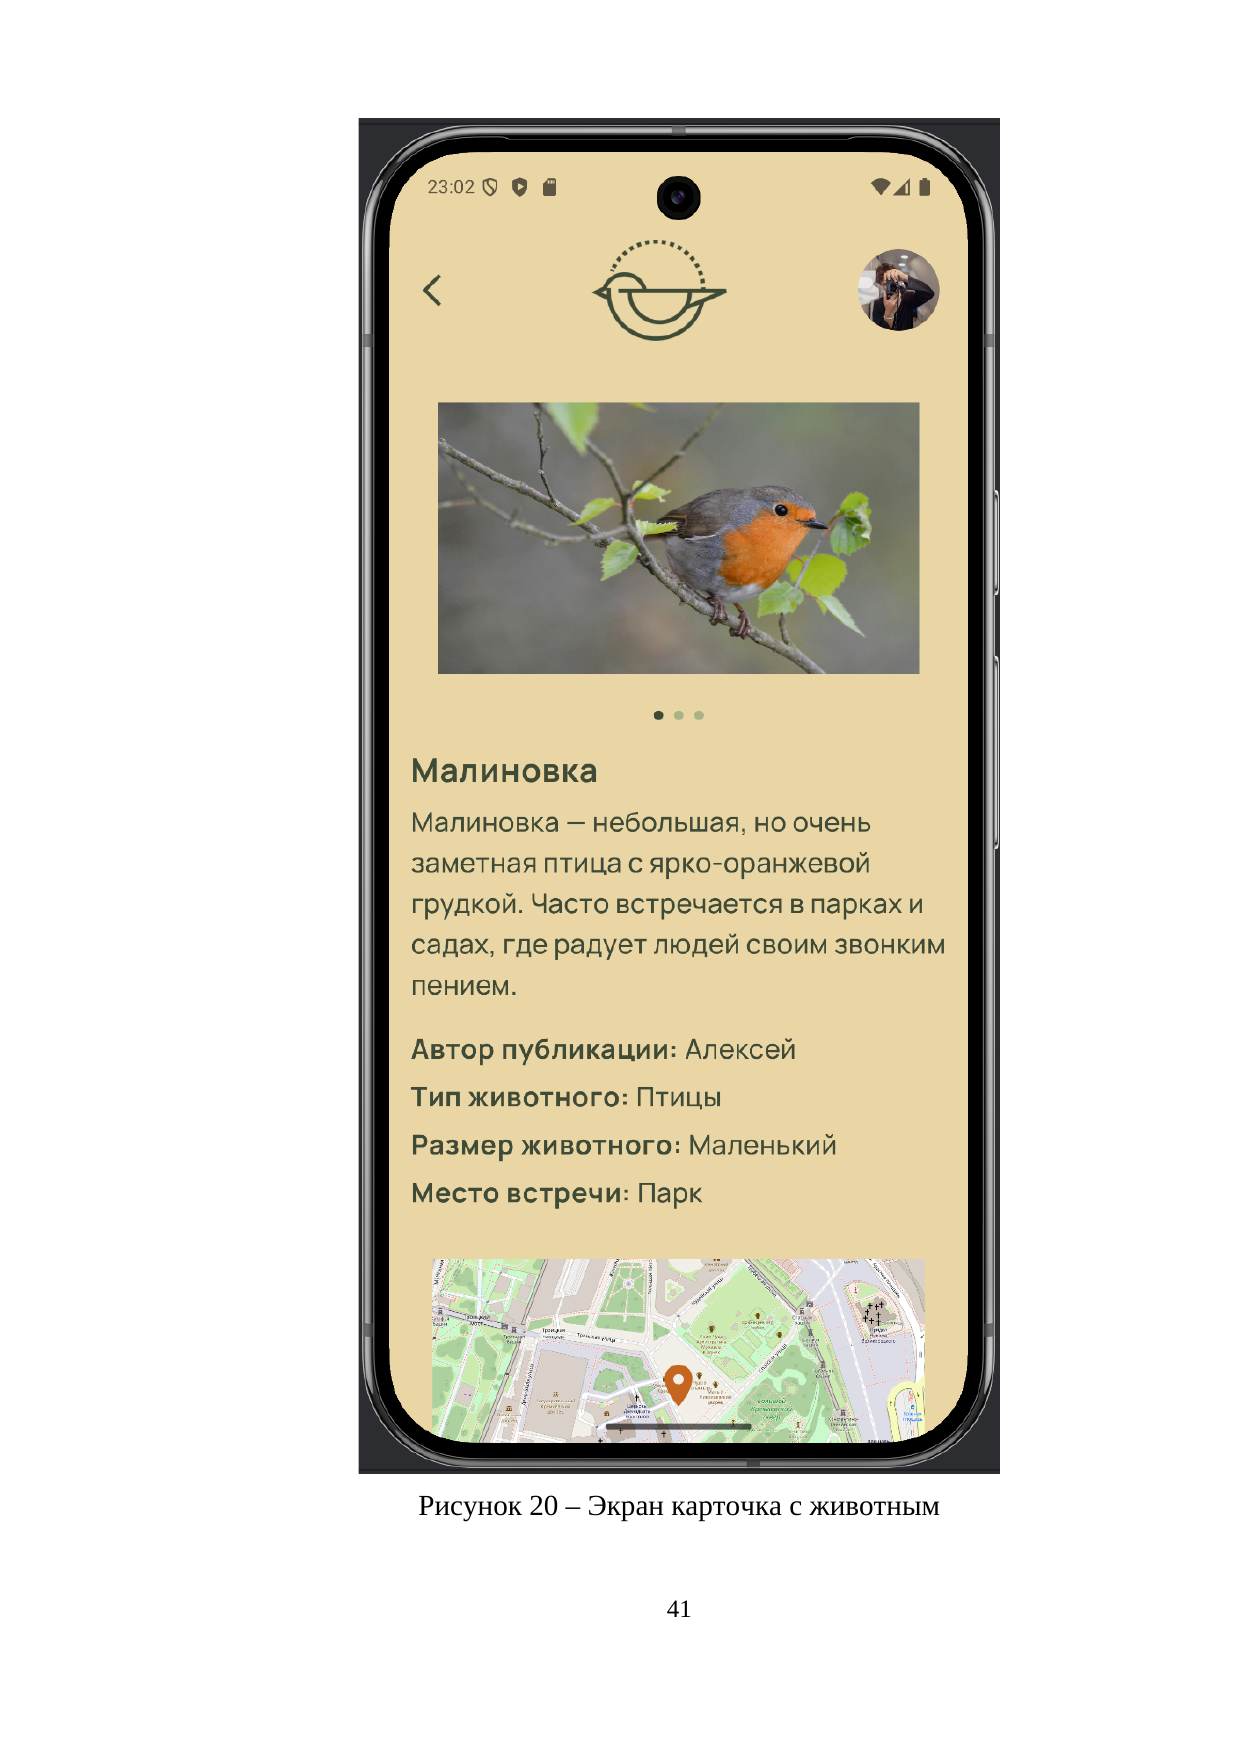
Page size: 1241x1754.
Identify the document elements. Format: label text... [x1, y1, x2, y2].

picture [358, 118, 1000, 1474]
text Рисунок 20 – Экран карточка с животным [177, 1488, 1181, 1521]
